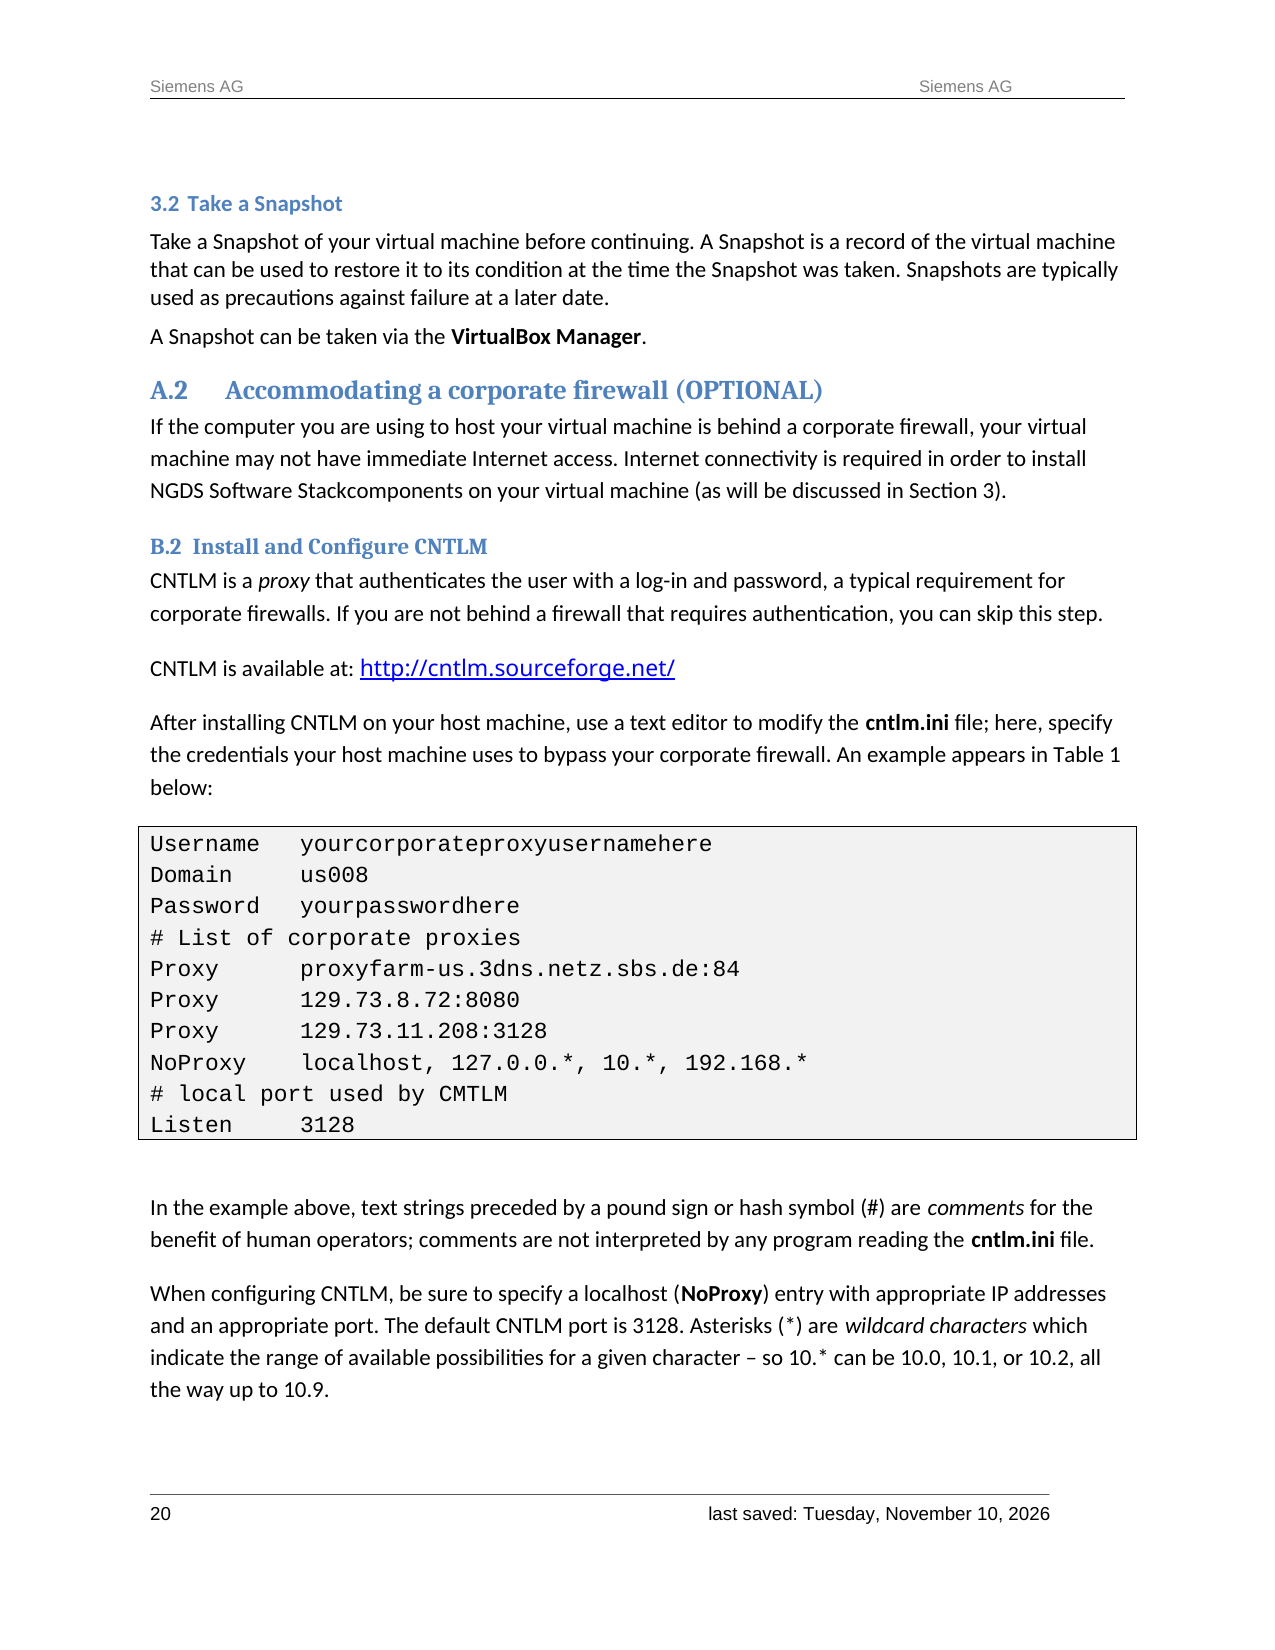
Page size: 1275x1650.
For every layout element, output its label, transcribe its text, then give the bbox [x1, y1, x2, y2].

subtitle Take a Snapshot [150, 189, 1125, 217]
text When configuring CNTLM, be sure to specify a localhost (NoProxy) entry with appropriate IP addresses and an appropriate port. The default CNTLM port is 3128. Asterisks (*) are wildcard characters which indicate the range of available possibilities for a given character – so 10.* can be 10.0, 10.1, or 10.2, all the way up to 10.9. [150, 1279, 1125, 1403]
text In the example above, text strings preceded by a pound sign or hash symbol (#) are comments for the benefit of human operators; comments are not interpreted by any program reading the cntlm.ini file. [150, 1193, 1125, 1254]
table_header Username yourcorporateproxyusernamehere Domain us008 Password yourpasswordhere # List of corporate proxies Proxy proxyfarm-us.3dns.netz.sbs.de:84 Proxy 129.73.8.72:8080 Proxy 129.73.11.208:3128 NoProxy localhost, 127.0.0.*, 10.*, 192.168.* # local port used by CMTLM Listen 3128 [139, 827, 1136, 1139]
text If the computer you are using to host your virtual machine is behind a corporate firewall, your virtual machine may not have immediate Internet access. Internet connectivity is required in order to install NGDS Software Stackcomponents on your virtual machine (as will be discussed in Section 3). [150, 412, 1125, 505]
text A Snapshot can be taken via the VirtualBox Manager. [150, 322, 1125, 350]
subtitle Accommodating a corporate firewall (OPTIONAL) [150, 375, 1125, 406]
subtitle Install and Configure CNTLM [150, 534, 1125, 560]
text After installing CNTLM on your host machine, use a text editor to modify the cntlm.ini file; here, specify the credentials your host machine uses to bypass your corporate firewall. An example appears in Table 1 below: [150, 708, 1125, 801]
text Take a Snapshot of your virtual machine before continuing. A Snapshot is a record of the virtual machine that can be used to restore it to its condition at the time the Snapshot was taken. Snapshots are typically used as precautions against failure at a later date. [150, 227, 1125, 311]
text CNTLM is available at: http://cntlm.sourceforge.net/ [150, 652, 1125, 683]
text CNTLM is a proxy that authenticates the user with a log-in and password, a typical requirement for corporate firewalls. If you are not behind a firewall that requires authentication, you can skip this step. [150, 566, 1125, 627]
